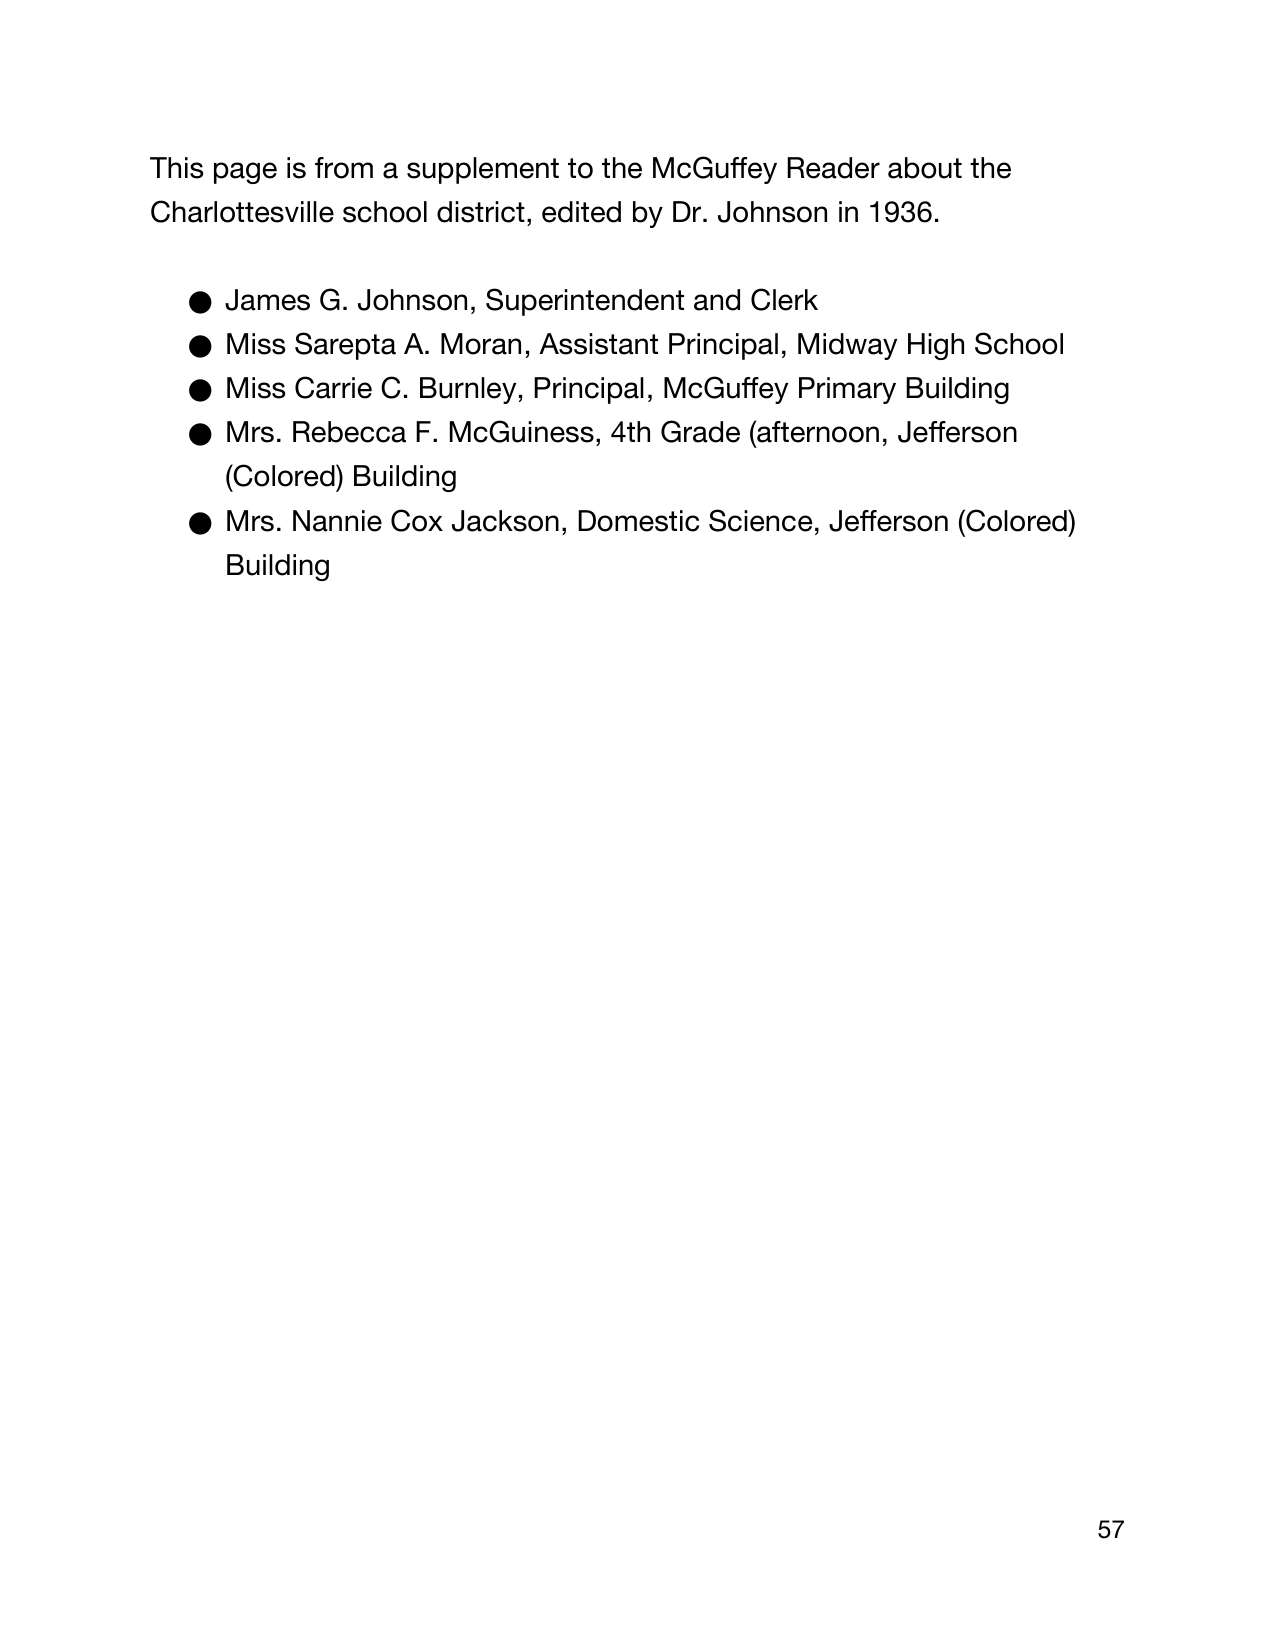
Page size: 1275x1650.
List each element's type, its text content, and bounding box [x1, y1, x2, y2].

list Miss Carrie C. Burnley, Principal, McGuffey Primary Building [187, 370, 1125, 407]
list James G. Johnson, Superintendent and Clerk [187, 282, 1125, 319]
text This page is from a supplement to the McGuffey Reader about the Charlottesville school district, edited by Dr. Johnson in 1936. [150, 150, 1125, 231]
list Mrs. Nannie Cox Jackson, Domestic Science, Jefferson (Colored) Building [187, 502, 1125, 583]
list Mrs. Rebecca F. McGuiness, 4th Grade (afternoon, Jefferson (Colored) Building [187, 414, 1125, 495]
list Miss Sarepta A. Moran, Assistant Principal, Midway High School [187, 326, 1125, 363]
